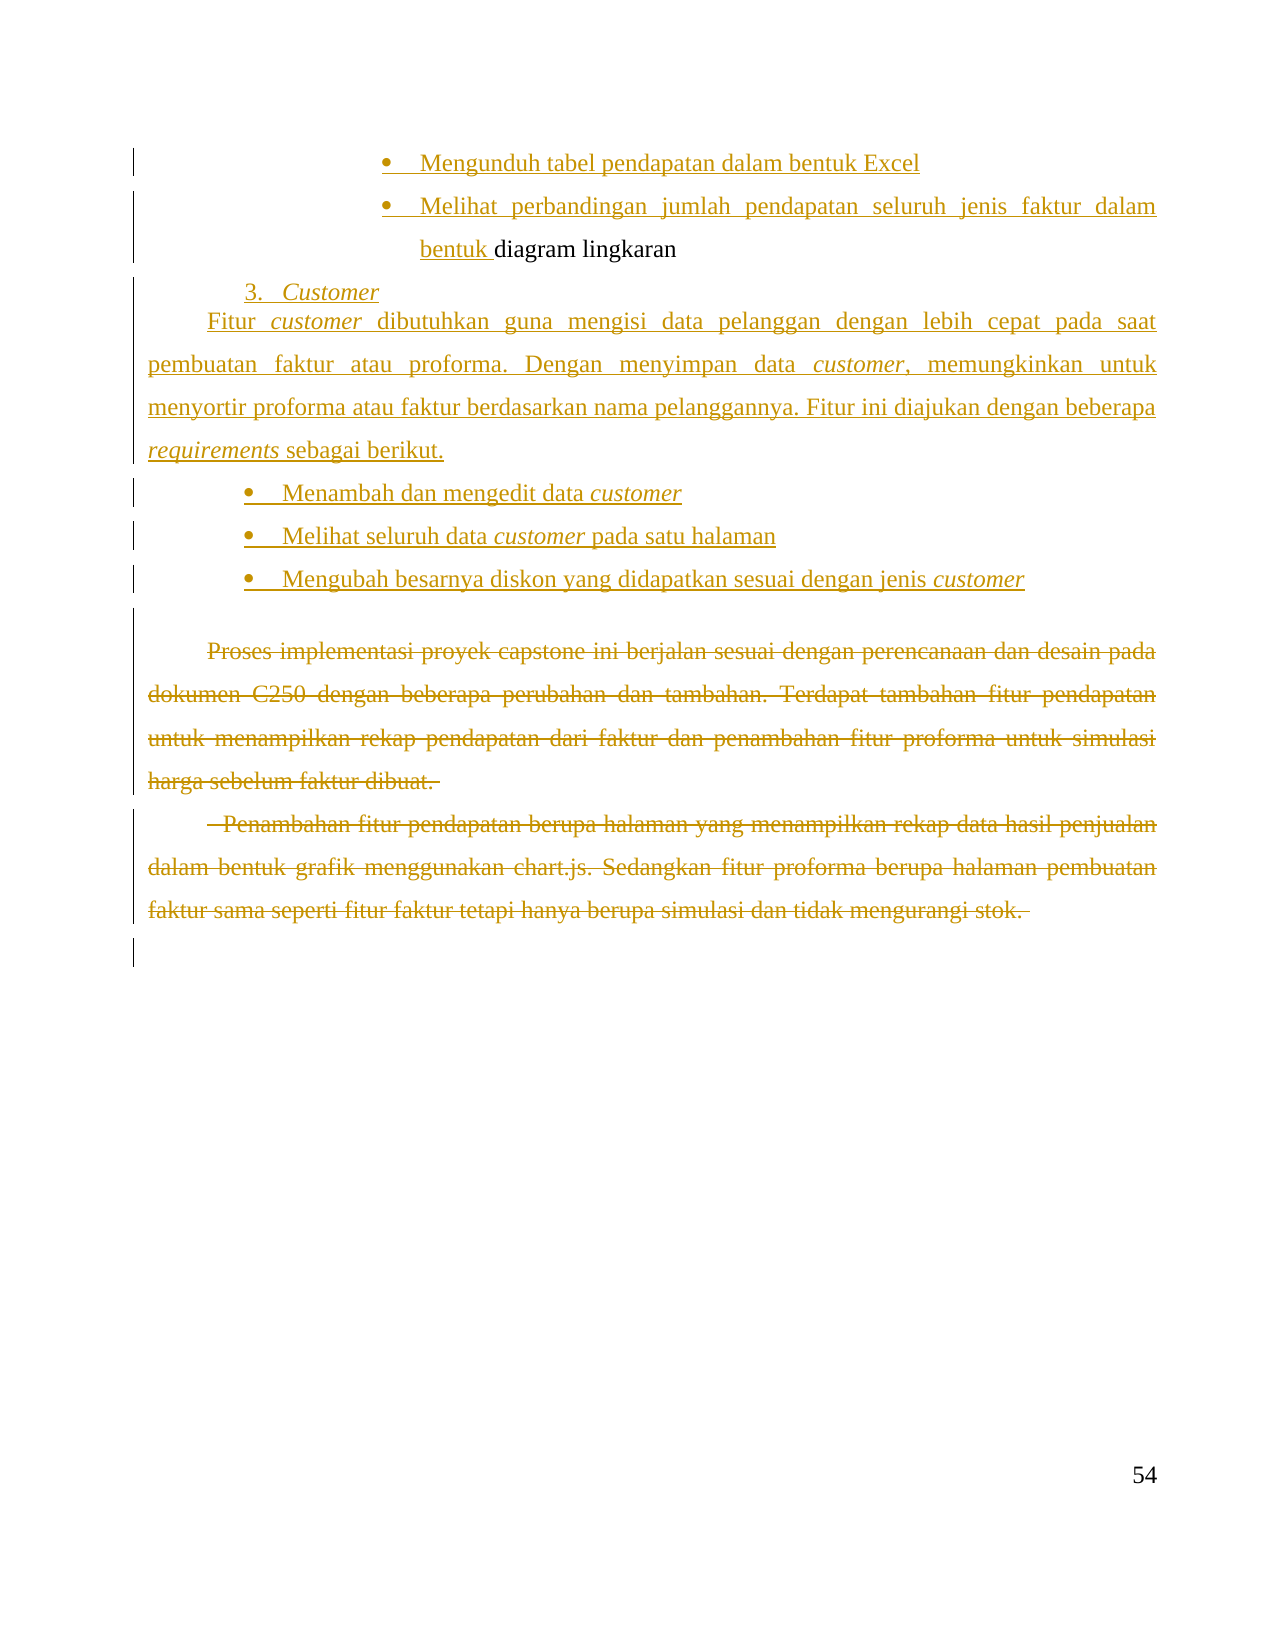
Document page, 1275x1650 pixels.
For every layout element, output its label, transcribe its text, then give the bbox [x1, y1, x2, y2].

list diagram lingkaran [382, 217, 1157, 263]
list diagram lingkaran [382, 191, 1157, 216]
